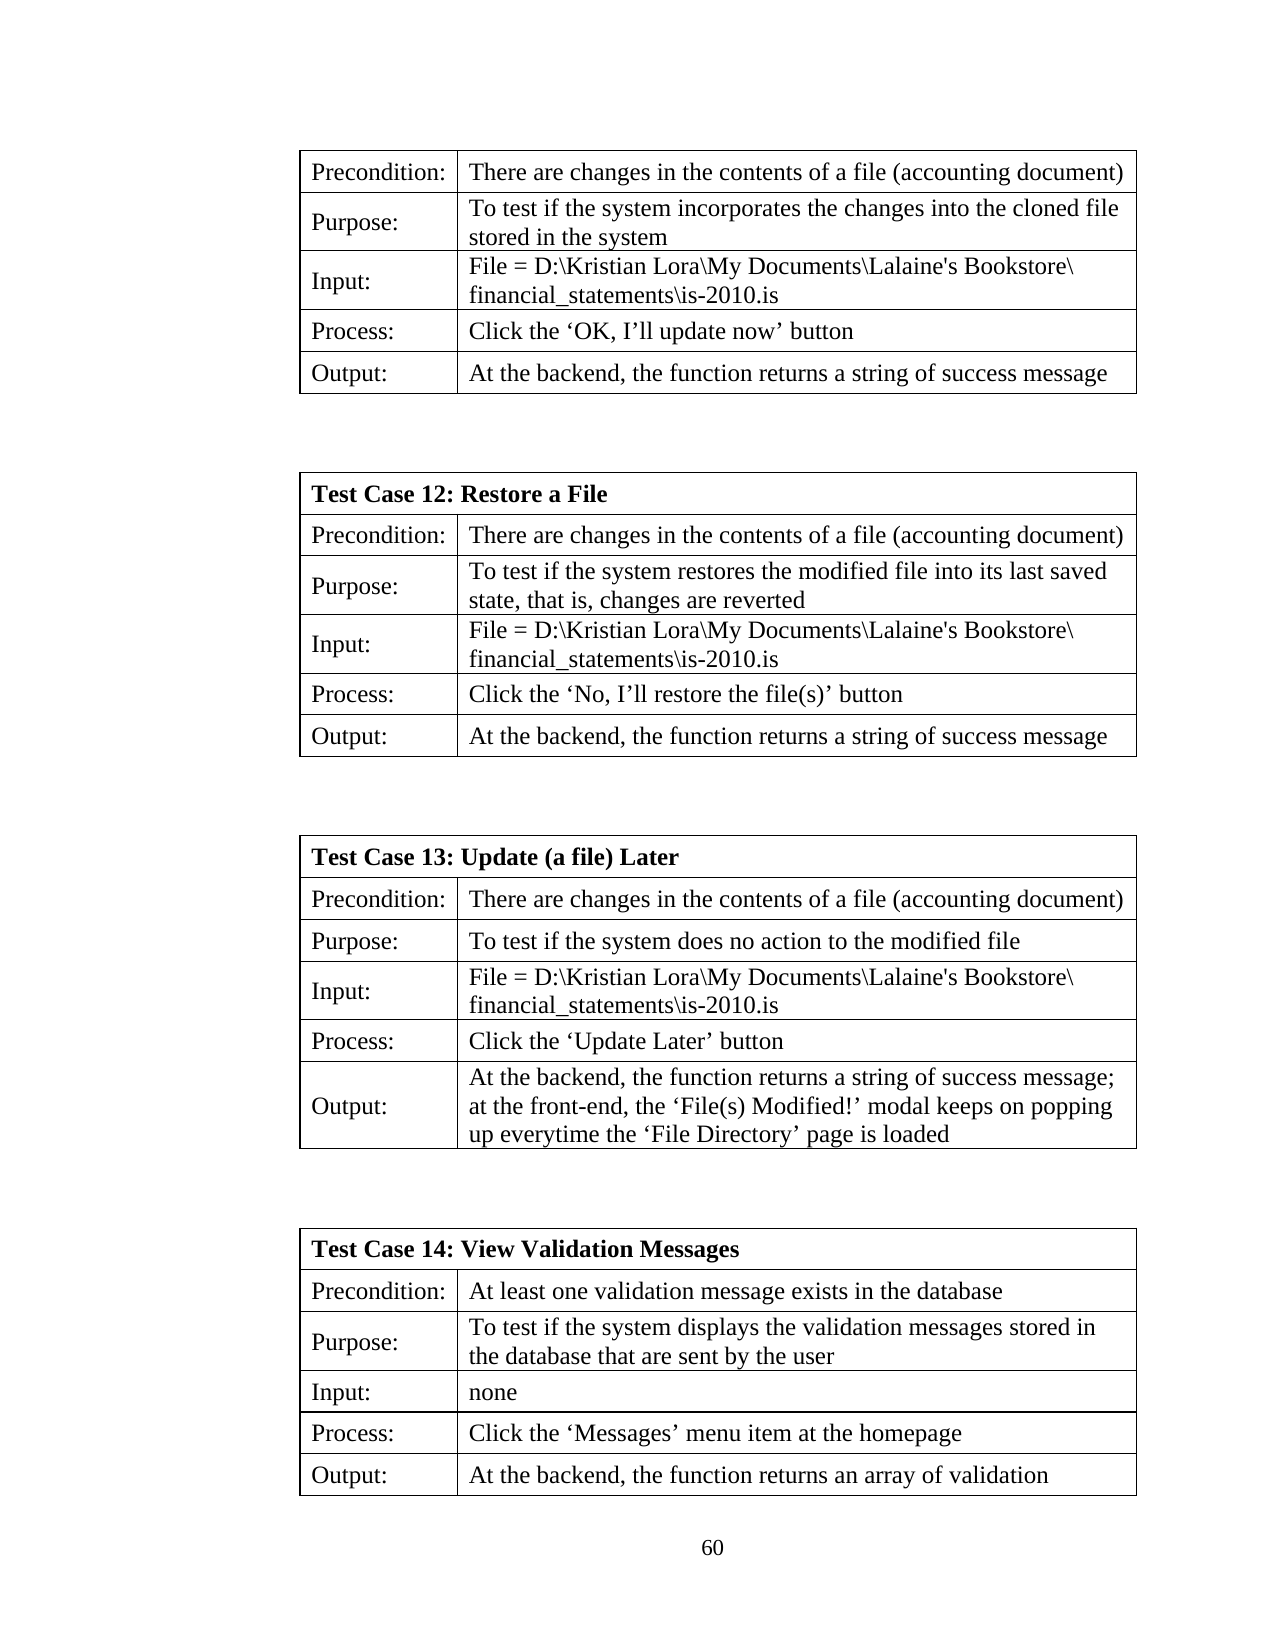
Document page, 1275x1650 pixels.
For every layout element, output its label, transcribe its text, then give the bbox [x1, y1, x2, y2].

table_header Test Case 14: View Validation Messages [301, 1229, 1136, 1269]
table_cell There are changes in the contents of a file (accounting document) [458, 515, 1136, 555]
table_cell Input: [301, 615, 457, 672]
table_cell File = D:\Kristian Lora\My Documents\Lalaine's Bookstore\financial_statements\is-2010.is [458, 962, 1136, 1019]
table_cell Input: [301, 1371, 457, 1411]
table_cell Output: [301, 715, 457, 756]
table_cell File = D:\Kristian Lora\My Documents\Lalaine's Bookstore\financial_statements\is-2010.is [458, 251, 1136, 309]
table_cell Process: [301, 1413, 457, 1453]
table_cell Purpose: [301, 556, 457, 614]
table_cell Click the ‘Messages’ menu item at the homepage [458, 1413, 1136, 1453]
table_cell At least one validation message exists in the database [458, 1270, 1136, 1311]
table_header Test Case 12: Restore a File [301, 473, 1136, 513]
table_cell Precondition: [301, 151, 457, 192]
table_header Test Case 13: Update (a file) Later [301, 836, 1136, 877]
table_cell Precondition: [301, 515, 457, 555]
table_cell Output: [301, 352, 457, 392]
table_cell To test if the system incorporates the changes into the cloned file stored in the system [458, 193, 1136, 250]
table_cell Process: [301, 310, 457, 351]
table_cell At the backend, the function returns a string of success message [458, 715, 1136, 756]
table_cell none [458, 1371, 1136, 1411]
table_cell There are changes in the contents of a file (accounting document) [458, 878, 1136, 919]
table_cell Input: [301, 962, 457, 1019]
table_cell To test if the system does no action to the modified file [458, 920, 1136, 961]
table_cell Purpose: [301, 193, 457, 250]
table_cell Click the ‘Update Later’ button [458, 1020, 1136, 1061]
table_cell Click the ‘OK, I’ll update now’ button [458, 310, 1136, 351]
table_cell Output: [301, 1062, 457, 1148]
table_cell Output: [301, 1454, 457, 1495]
table_cell Click the ‘No, I’ll restore the file(s)’ button [458, 674, 1136, 714]
table_cell There are changes in the contents of a file (accounting document) [458, 151, 1136, 192]
table_cell At the backend, the function returns a string of success message [458, 352, 1136, 392]
table_cell At the backend, the function returns a string of success message; at the front-end, the ‘File(s) Modified!’ modal keeps on popping up everytime the ‘File Directory’ page is loaded [458, 1062, 1136, 1148]
table_cell Input: [301, 251, 457, 309]
table_cell Process: [301, 674, 457, 714]
table_cell Purpose: [301, 1312, 457, 1370]
table_cell File = D:\Kristian Lora\My Documents\Lalaine's Bookstore\financial_statements\is-2010.is [458, 615, 1136, 672]
table_cell To test if the system displays the validation messages stored in the database that are sent by the user [458, 1312, 1136, 1370]
table_cell Purpose: [301, 920, 457, 961]
table_cell Precondition: [301, 1270, 457, 1311]
table_cell Process: [301, 1020, 457, 1061]
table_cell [458, 1454, 1136, 1495]
table_cell Precondition: [301, 878, 457, 919]
table_cell To test if the system restores the modified file into its last saved state, that is, changes are reverted [458, 556, 1136, 614]
